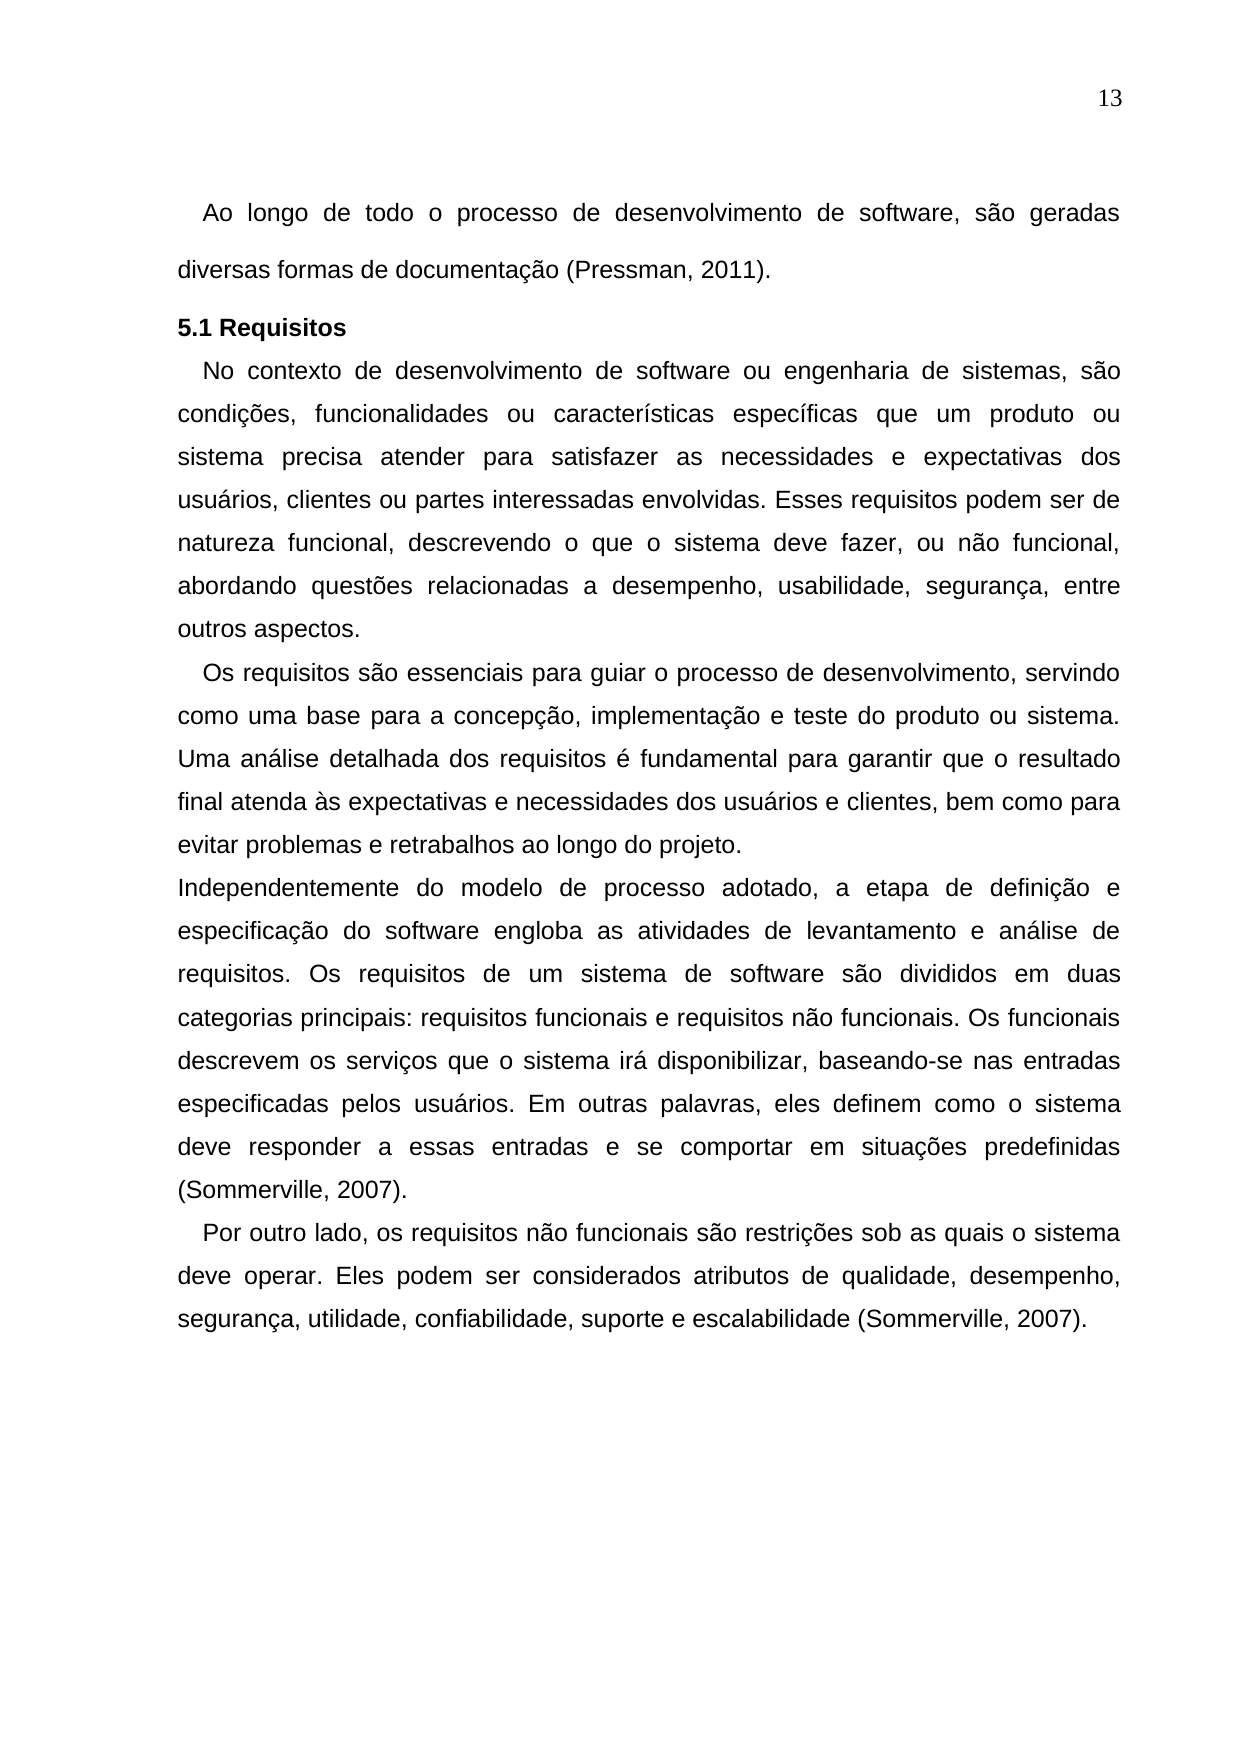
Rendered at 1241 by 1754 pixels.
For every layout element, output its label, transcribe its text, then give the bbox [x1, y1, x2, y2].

text No contexto de desenvolvimento de software ou engenharia de sistemas, são condições, funcionalidades ou características específicas que um produto ou sistema precisa atender para satisfazer as necessidades e expectativas dos usuários, clientes ou partes interessadas envolvidas. Esses requisitos podem ser de natureza funcional, descrevendo o que o sistema deve fazer, ou não funcional, abordando questões relacionadas a desempenho, usabilidade, segurança, entre outros aspectos. [177, 356, 1122, 643]
text Independentemente do modelo de processo adotado, a etapa de definição e especificação do software engloba as atividades de levantamento e análise de requisitos. Os requisitos de um sistema de software são divididos em duas categorias principais: requisitos funcionais e requisitos não funcionais. Os funcionais descrevem os serviços que o sistema irá disponibilizar, baseando-se nas entradas especificadas pelos usuários. Em outras palavras, eles definem como o sistema deve responder a essas entradas e se comportar em situações predefinidas (Sommerville, 2007). [177, 873, 1122, 1204]
subtitle 5.1 Requisitos [177, 313, 1122, 341]
text Os requisitos são essenciais para guiar o processo de desenvolvimento, servindo como uma base para a concepção, implementação e teste do produto ou sistema. Uma análise detalhada dos requisitos é fundamental para garantir que o resultado final atenda às expectativas e necessidades dos usuários e clientes, bem como para evitar problemas e retrabalhos ao longo do projeto. [177, 658, 1122, 859]
text Por outro lado, os requisitos não funcionais são restrições sob as quais o sistema deve operar. Eles podem ser considerados atributos de qualidade, desempenho, segurança, utilidade, confiabilidade, suporte e escalabilidade (Sommerville, 2007). [177, 1218, 1122, 1333]
text Ao longo de todo o processo de desenvolvimento de software, são geradas diversas formas de documentação (Pressman, 2011). [177, 198, 1122, 284]
